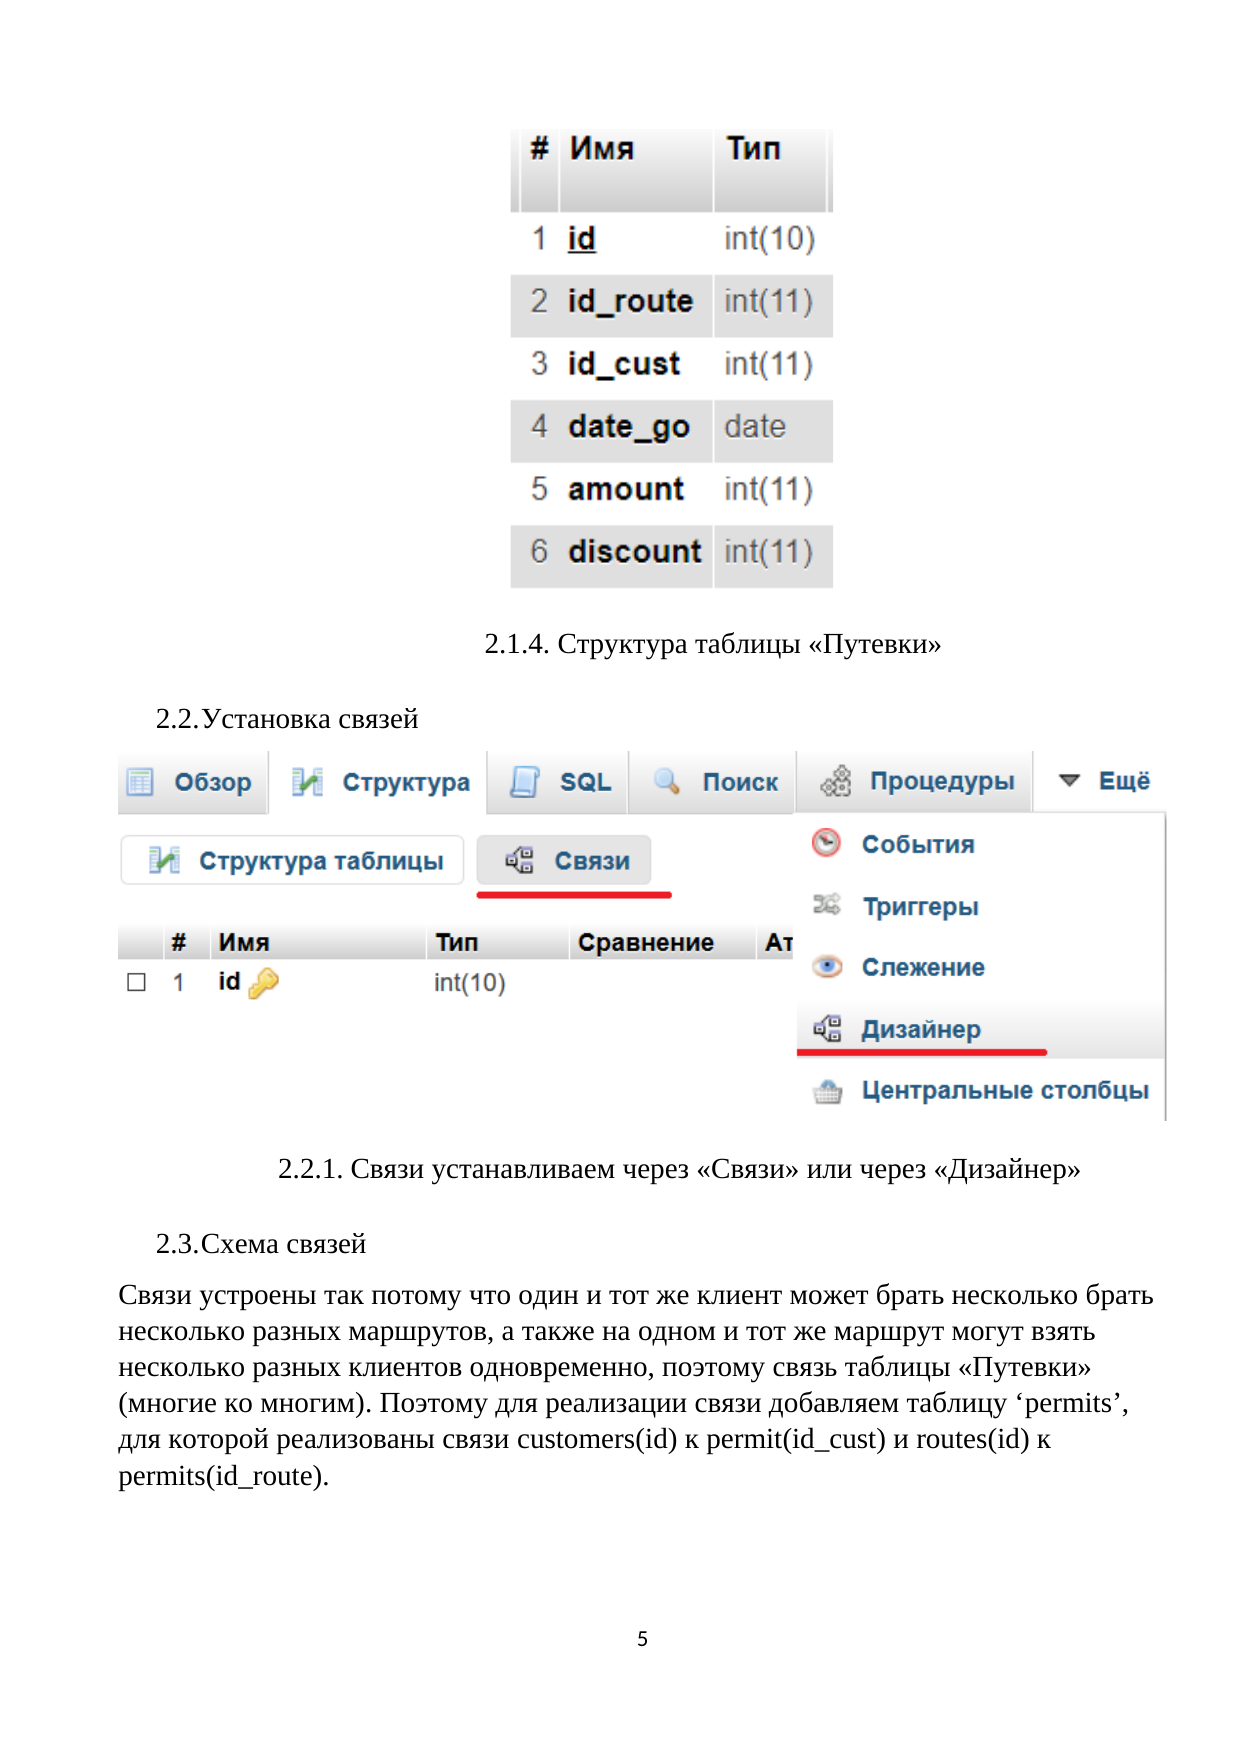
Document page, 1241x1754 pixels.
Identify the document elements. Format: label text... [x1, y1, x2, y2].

list Связи устанавливаем через «Связи» или через «Дизайнер» [193, 1151, 1167, 1185]
picture [510, 129, 834, 596]
text Связи устроены так потому что один и тот же клиент может брать несколько брать несколько разных маршрутов, а также на одном и тот же маршрут могут взять несколько разных клиентов одновременно, поэтому связь таблицы «Путевки» (многие ко многим). Поэтому для реализации связи добавляем таблицу ‘permits’, для которой реализованы связи customers(id) к permit(id_cust) и routes(id) к permits(id_route). [118, 1277, 1167, 1491]
list 2.1.4. Структура таблицы «Путевки» [260, 626, 1167, 660]
subtitle Установка связей [156, 702, 1167, 735]
picture [118, 751, 1167, 1121]
subtitle Схема связей [156, 1227, 1167, 1260]
